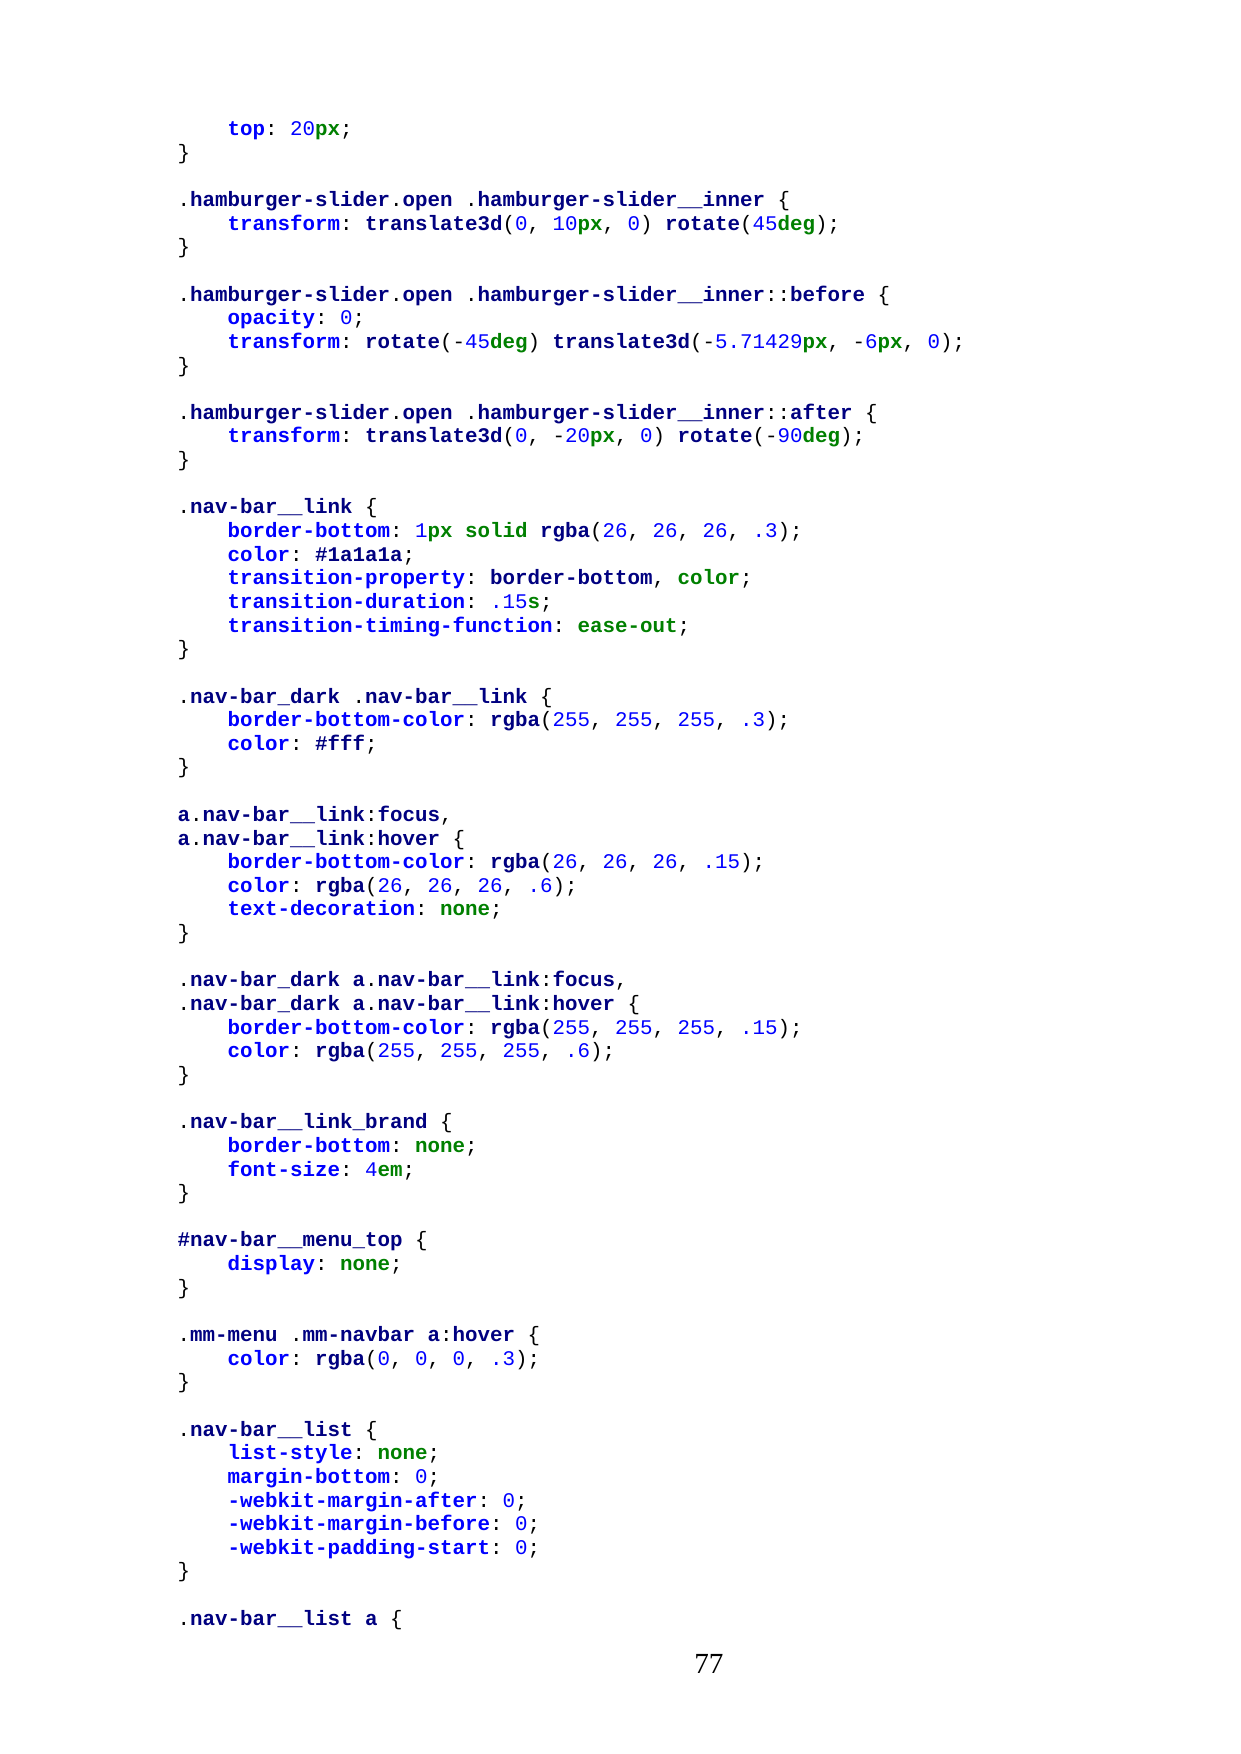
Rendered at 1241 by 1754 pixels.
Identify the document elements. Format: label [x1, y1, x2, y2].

text [177, 118, 1152, 1631]
